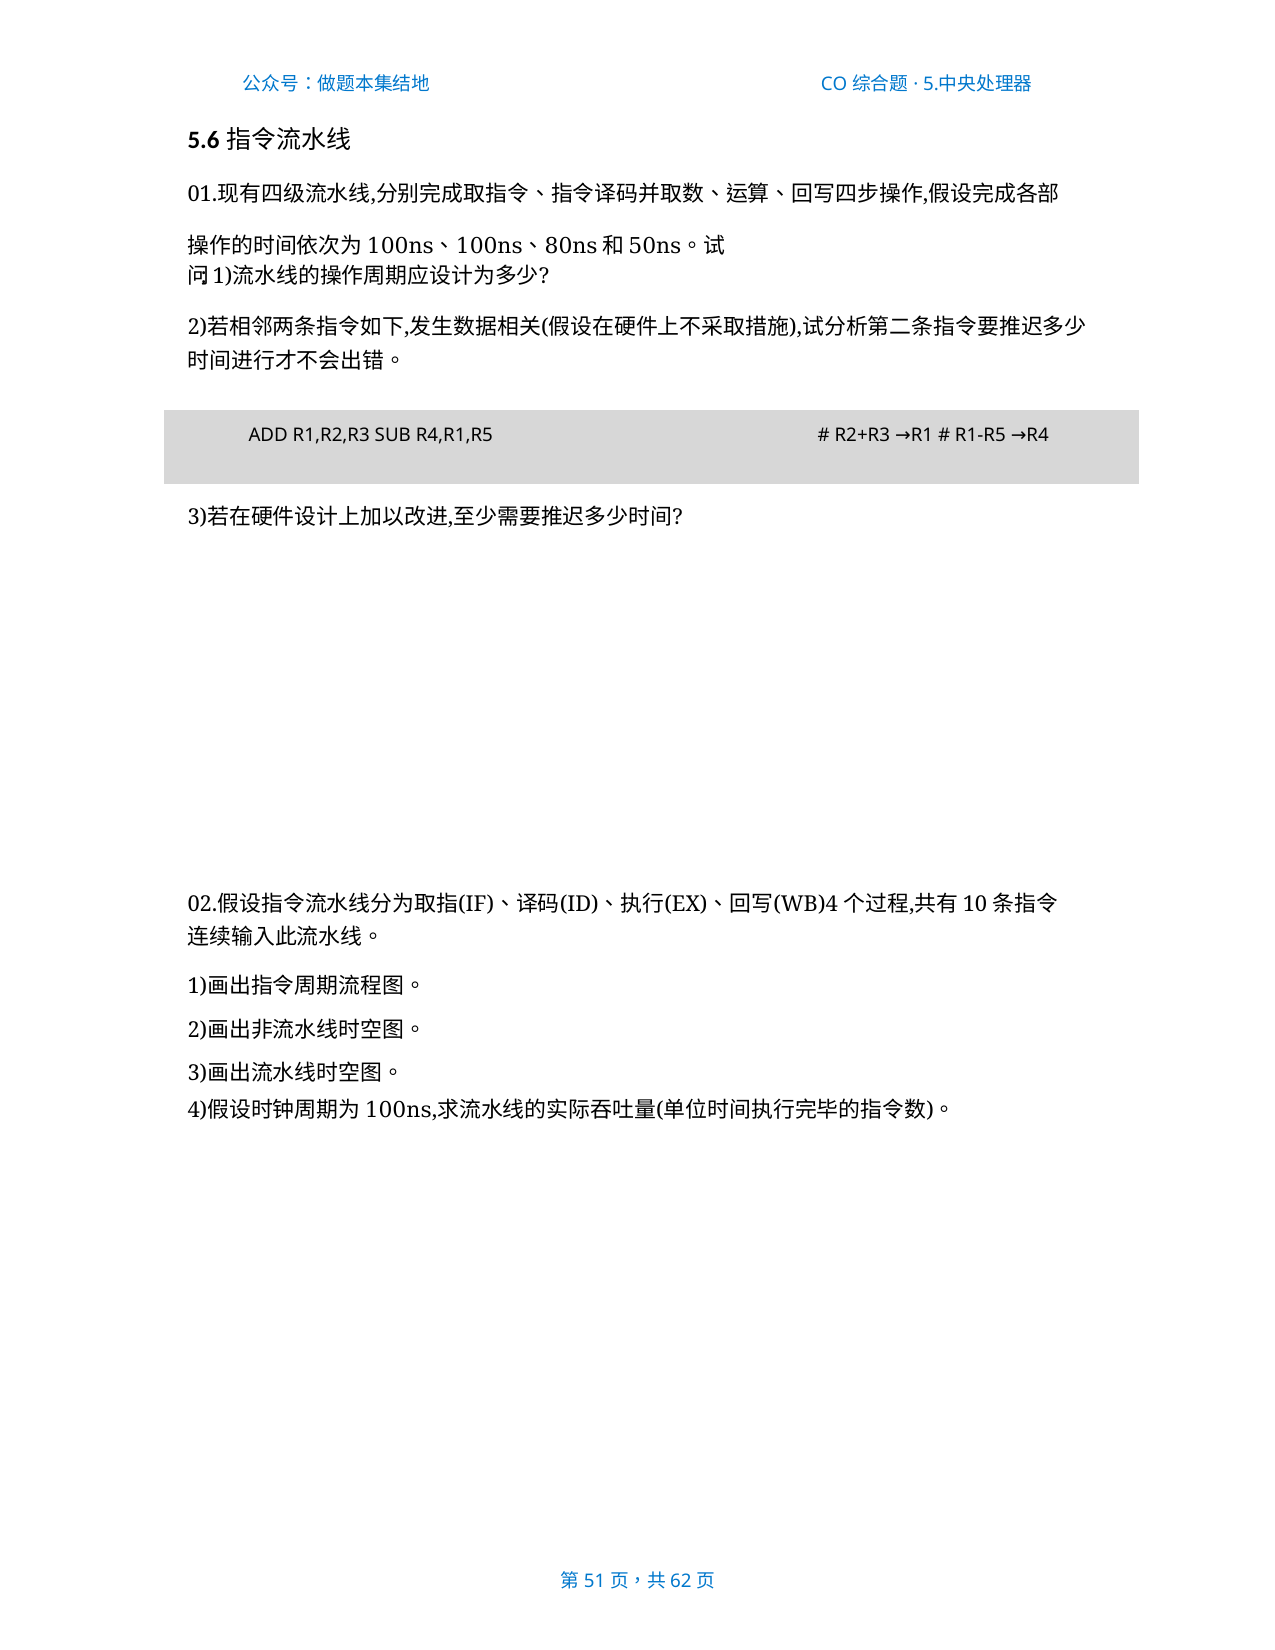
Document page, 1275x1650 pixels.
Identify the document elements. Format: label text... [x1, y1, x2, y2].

text 第 51 页，共62 页 [150, 1574, 1125, 1591]
table_header ADD R1,R2,R3 SUB R4,R1,R5 [164, 410, 652, 484]
text 4)假设时钟周期为100ns,求流水线的实际吞吐量(单位时间执行完毕的指令数)。 [187, 1105, 1125, 1120]
text 02.假设指令流水线分为取指(IF)、译码(ID)、执行(EX)、回写(WB)4 个过程,共有10 条指令连续输入此流水线。 [187, 887, 1080, 951]
text 3)画出流水线时空图。 [187, 1062, 1125, 1085]
text 5.6 指令流水线 [187, 125, 1125, 154]
text 01.现有四级流水线,分别完成取指令、指令译码并取数、运算、回写四步操作,假设完成各部 [187, 183, 1125, 206]
text 公众号：做题本集结地 CO 综合题 · 5.中央处理器 [150, 76, 1125, 94]
text 3)若在硬件设计上加以改进,至少需要推迟多少时间? [187, 507, 1125, 529]
text 2)若相邻两条指令如下,发生数据相关(假设在硬件上不采取措施),试分析第二条指令要推迟多少时间进行才不会出错。 [187, 311, 1095, 375]
text 2)画出非流水线时空图。 [187, 1019, 1125, 1042]
text 操作的时间依次为100ns、100ns、80ns和50ns。试问: 1)流水线的操作周期应设计为多少? [187, 230, 735, 290]
table_header # R2+R3 →R1 # R1-R5 →R4 [652, 410, 1139, 484]
text 1)画出指令周期流程图。 [187, 975, 1125, 998]
